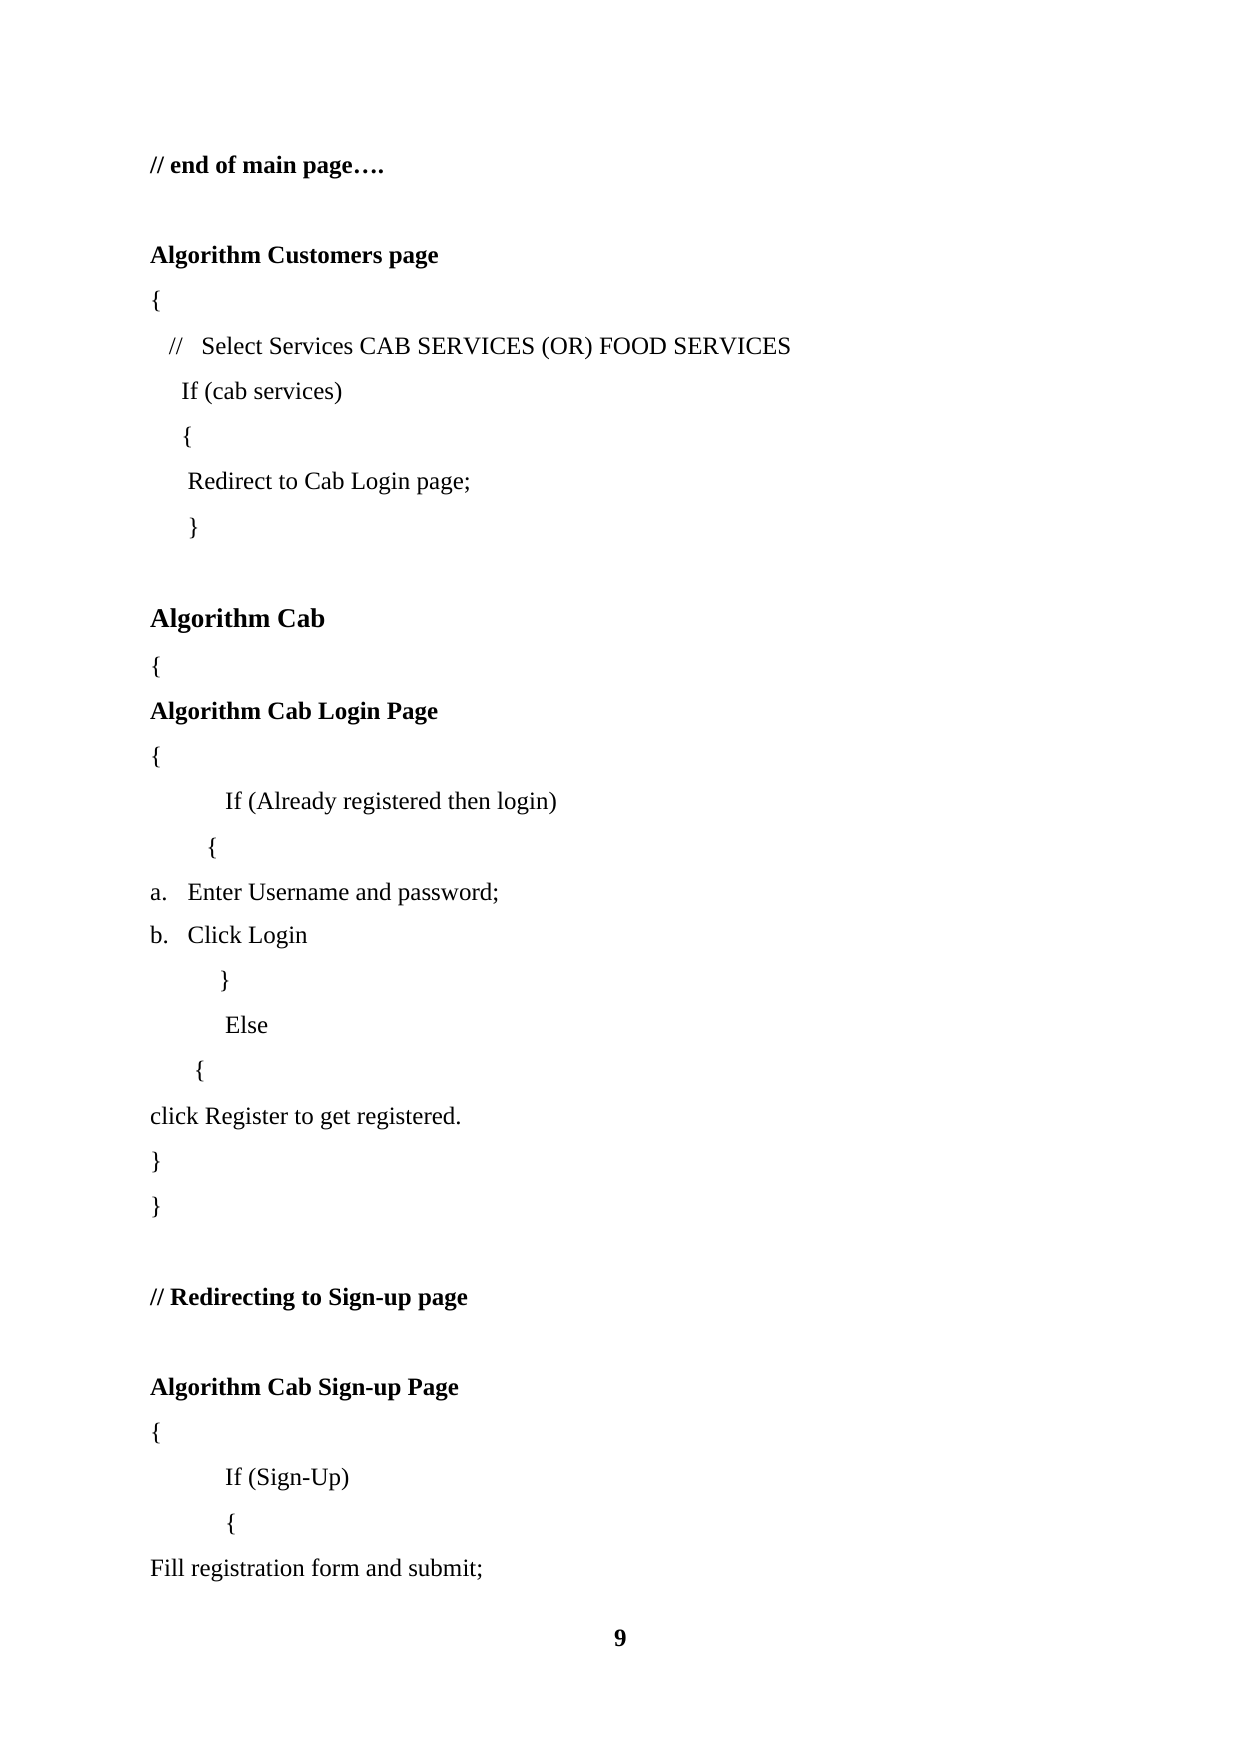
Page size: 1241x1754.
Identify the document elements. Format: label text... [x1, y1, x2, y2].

text } [150, 1146, 1090, 1175]
text If (Sign-Up) [150, 1462, 1090, 1491]
text } [150, 965, 1090, 994]
text Algorithm Customers page [150, 240, 1090, 269]
text { [150, 421, 1090, 450]
text // end of main page…. [150, 150, 1090, 179]
text If (Already registered then login) [150, 786, 1090, 815]
text { [150, 741, 1090, 770]
text { [150, 832, 1090, 860]
text { [150, 1508, 1090, 1536]
list Fill registration form and submit; [150, 1553, 1090, 1582]
list click Register to get registered. [150, 1101, 1090, 1129]
text } [150, 1191, 1090, 1220]
text Algorithm Cab Sign-up Page [150, 1372, 1090, 1401]
text } [150, 512, 1090, 540]
text { [150, 286, 1090, 314]
text Algorithm Cab [150, 602, 1090, 633]
text { [150, 651, 1090, 679]
text { [150, 1417, 1090, 1446]
text Else [150, 1010, 1090, 1039]
text { [150, 1056, 1090, 1084]
list Enter Username and password; [150, 877, 1090, 906]
text If (cab services) [150, 376, 1090, 405]
text Algorithm Cab Login Page [150, 696, 1090, 725]
text // Select Services CAB SERVICES (OR) FOOD SERVICES [150, 331, 1090, 359]
text Redirect to Cab Login page; [150, 466, 1090, 495]
text // Redirecting to Sign-up page [150, 1282, 1090, 1310]
list Click Login [150, 920, 1090, 949]
